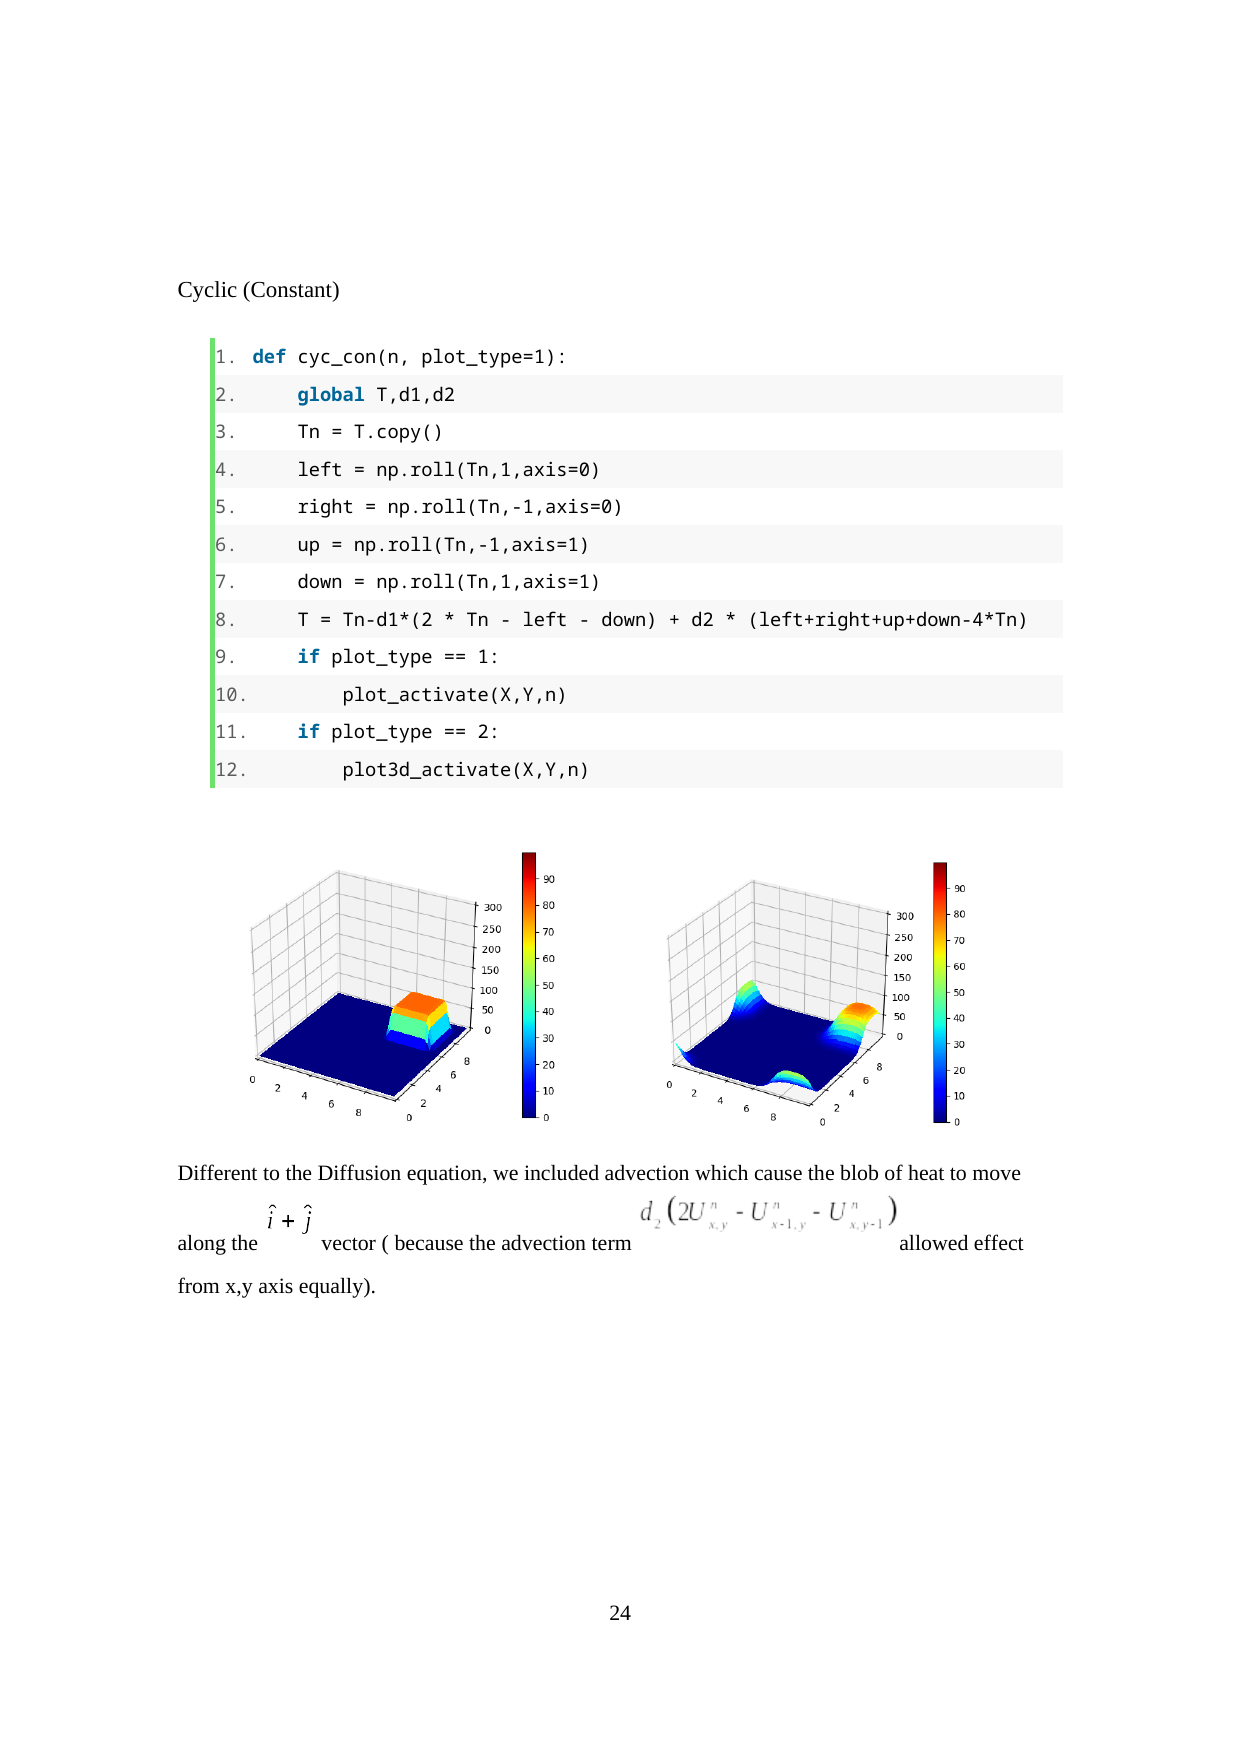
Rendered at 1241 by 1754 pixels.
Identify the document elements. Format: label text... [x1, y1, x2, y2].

list plot3d_activate(X,Y,n) [215, 750, 1063, 788]
list up = np.roll(Tn,-1,axis=1) [215, 525, 1063, 563]
list global T,d1,d2 [215, 375, 1063, 413]
subtitle Cyclic (Constant) [177, 271, 1063, 308]
list left = np.roll(Tn,1,axis=0) [215, 450, 1063, 488]
list down = np.roll(Tn,1,axis=1) [215, 563, 1063, 600]
list plot_activate(X,Y,n) [215, 675, 1063, 713]
list right = np.roll(Tn,-1,axis=0) [215, 488, 1063, 525]
list T = Tn-d1*(2 * Tn - left - down) + d2 * (left+right+up+down-4*Tn) [215, 600, 1063, 638]
list def cyc_con(n, plot_type=1): [215, 338, 1063, 375]
list Tn = T.copy() [215, 413, 1063, 450]
picture [177, 816, 1011, 1143]
list if plot_type == 2: [215, 713, 1063, 750]
text Different to the Diffusion equation, we included advection which cause the blob of heat to move along the vector ( because the advection term allowed effect from x,y axis equally). [177, 1154, 1063, 1304]
list if plot_type == 1: [215, 638, 1063, 675]
